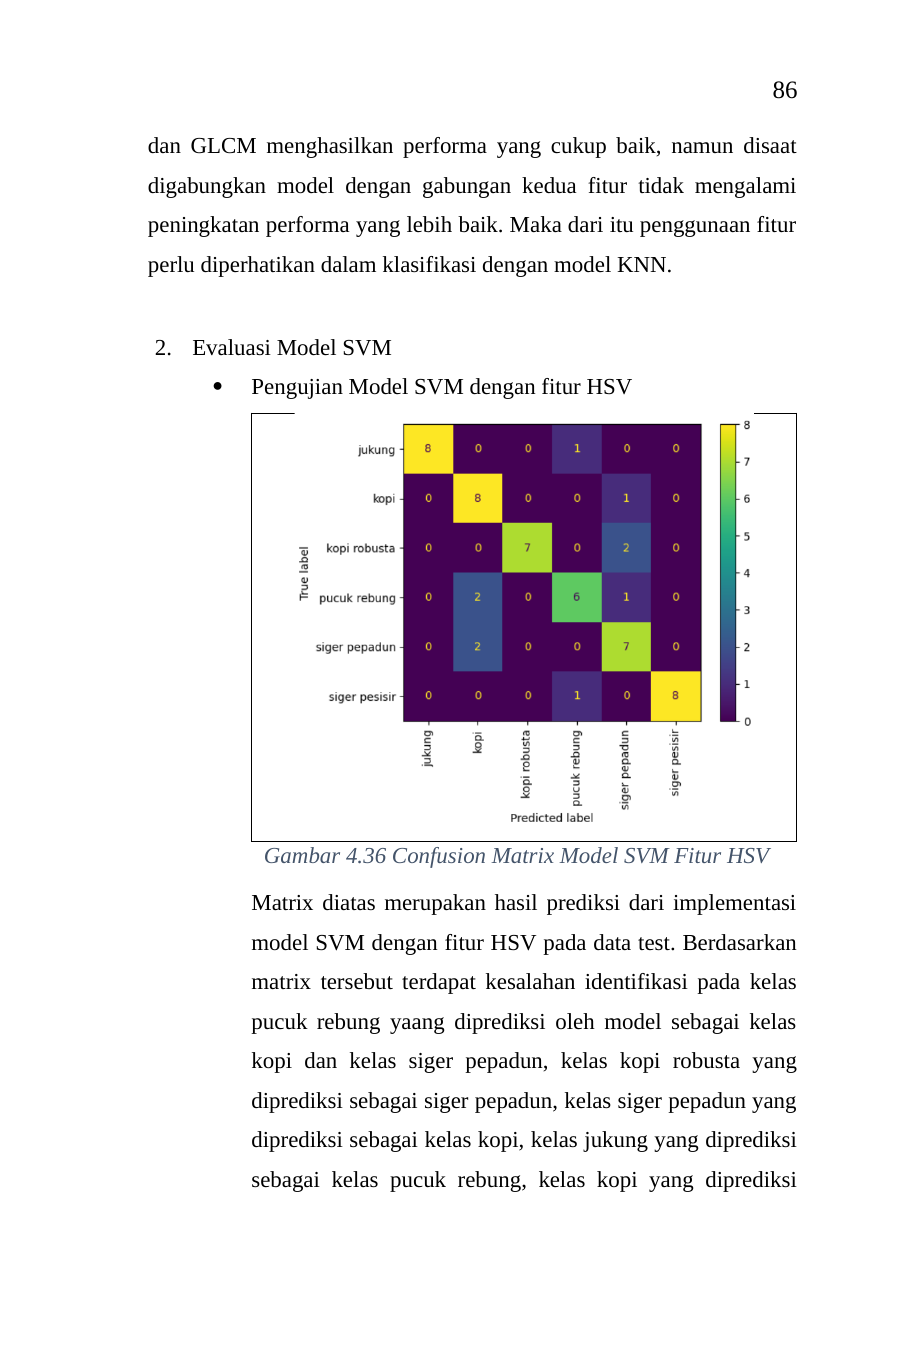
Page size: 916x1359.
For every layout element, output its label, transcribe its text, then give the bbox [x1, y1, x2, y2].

list Evaluasi Model SVM [154, 333, 797, 360]
table_header [252, 414, 796, 841]
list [251, 889, 797, 1192]
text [148, 132, 797, 277]
list Pengujian Model SVM dengan fitur HSV [214, 373, 797, 399]
picture [294, 413, 754, 827]
